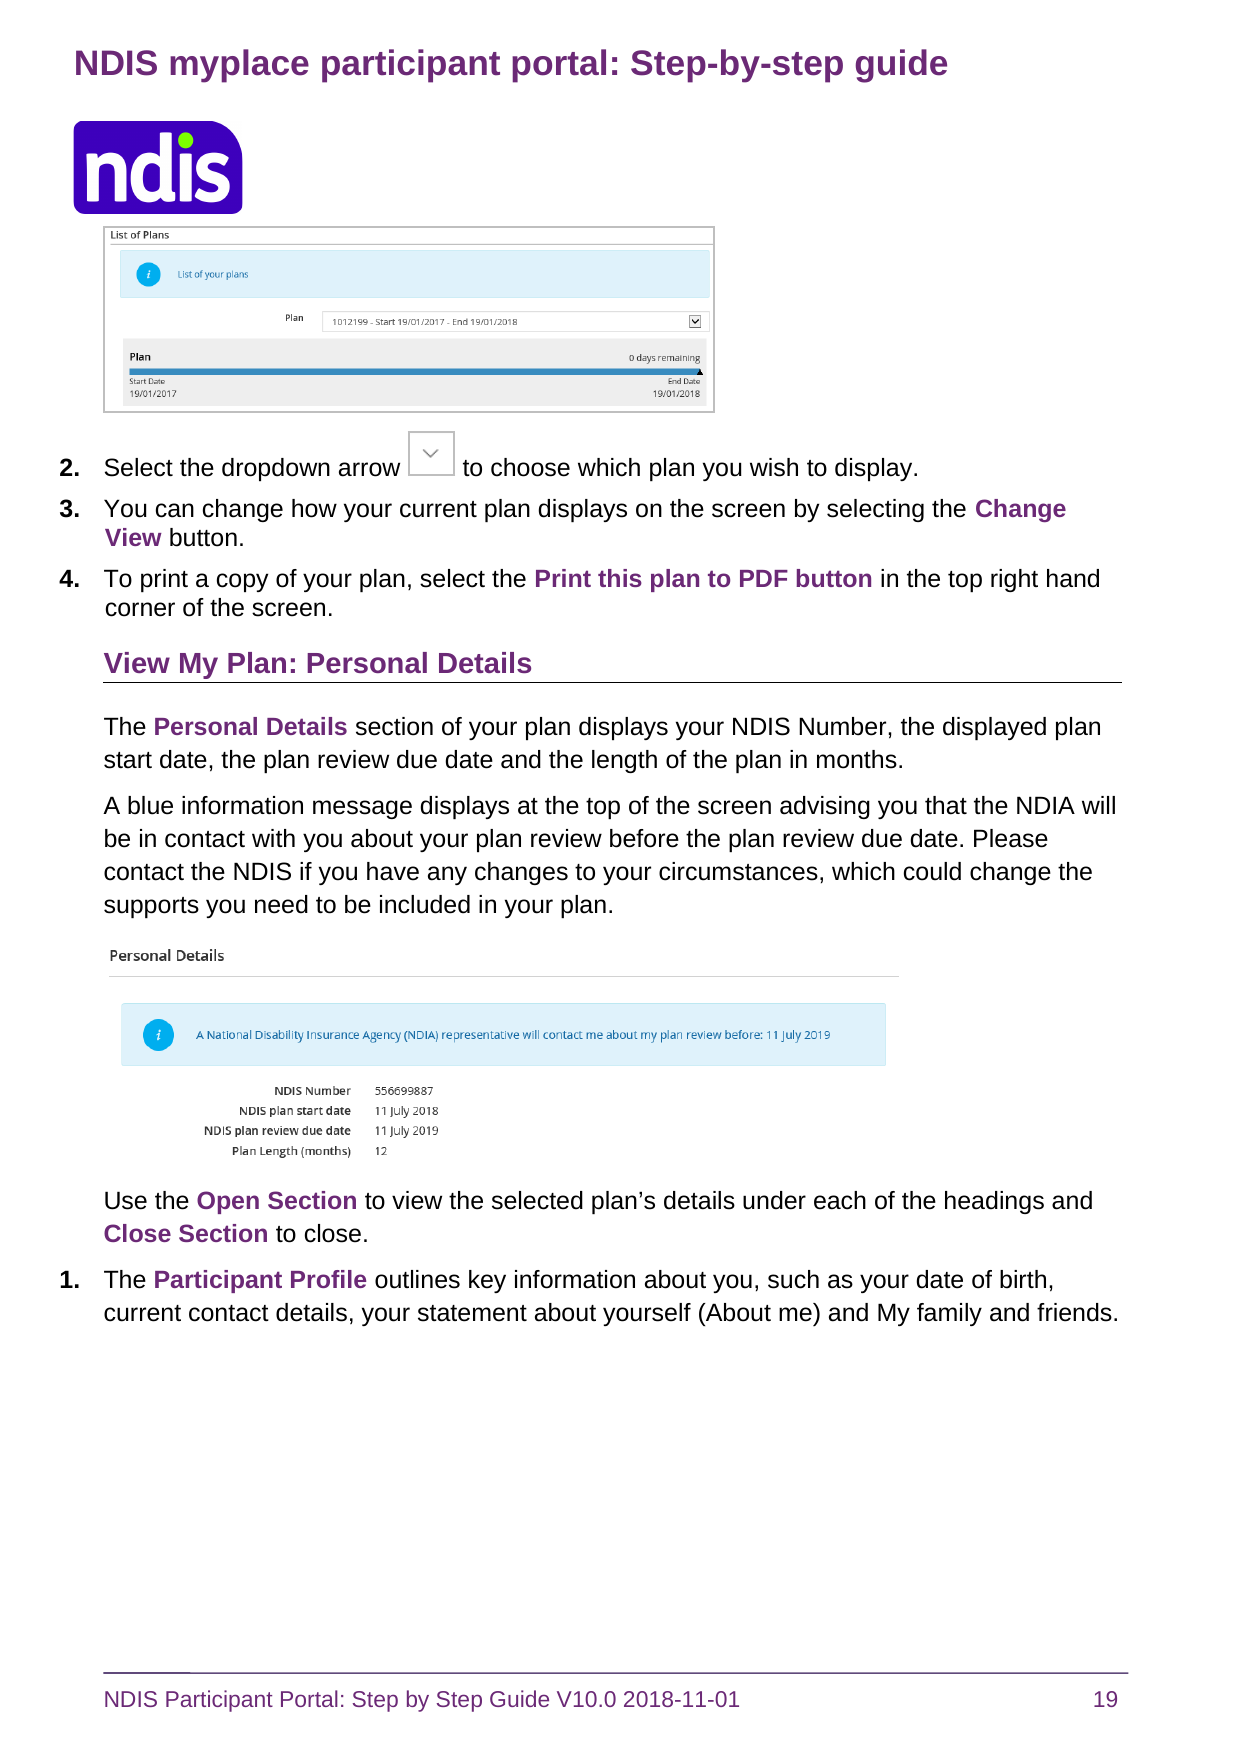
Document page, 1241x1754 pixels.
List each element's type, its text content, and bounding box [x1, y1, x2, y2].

list The Participant Profile outlines key information about you, such as your date of birth, current contact details, your statement about yourself (About me) and My family and friends. [59, 1264, 1122, 1326]
picture [410, 433, 453, 474]
picture [73, 121, 243, 214]
picture [105, 228, 713, 411]
subtitle View My Plan: Personal Details [103, 646, 1122, 682]
list You can change how your current plan displays on the screen by selecting the Change View button. [59, 494, 1122, 551]
picture [103, 935, 904, 1168]
text The Personal Details section of your plan displays your NDIS Number, the displayed plan start date, the plan review due date and the length of the plan in months. [103, 712, 1122, 774]
text A blue information message displays at the top of the screen advising you that the NDIA will be in contact with you about your plan review before the plan review due date. Please contact the NDIS if you have any changes to your circumstances, which could change the supports you need to be included in your plan. [103, 791, 1122, 919]
text Use the Open Section to view the selected plan’s details under each of the headings and Close Section to close. [103, 1186, 1122, 1248]
list Select the dropdown arrow to choose which plan you wish to display. [59, 431, 1122, 481]
list To print a copy of your plan, select the Print this plan to PDF button in the top right hand corner of the screen. [59, 564, 1122, 621]
